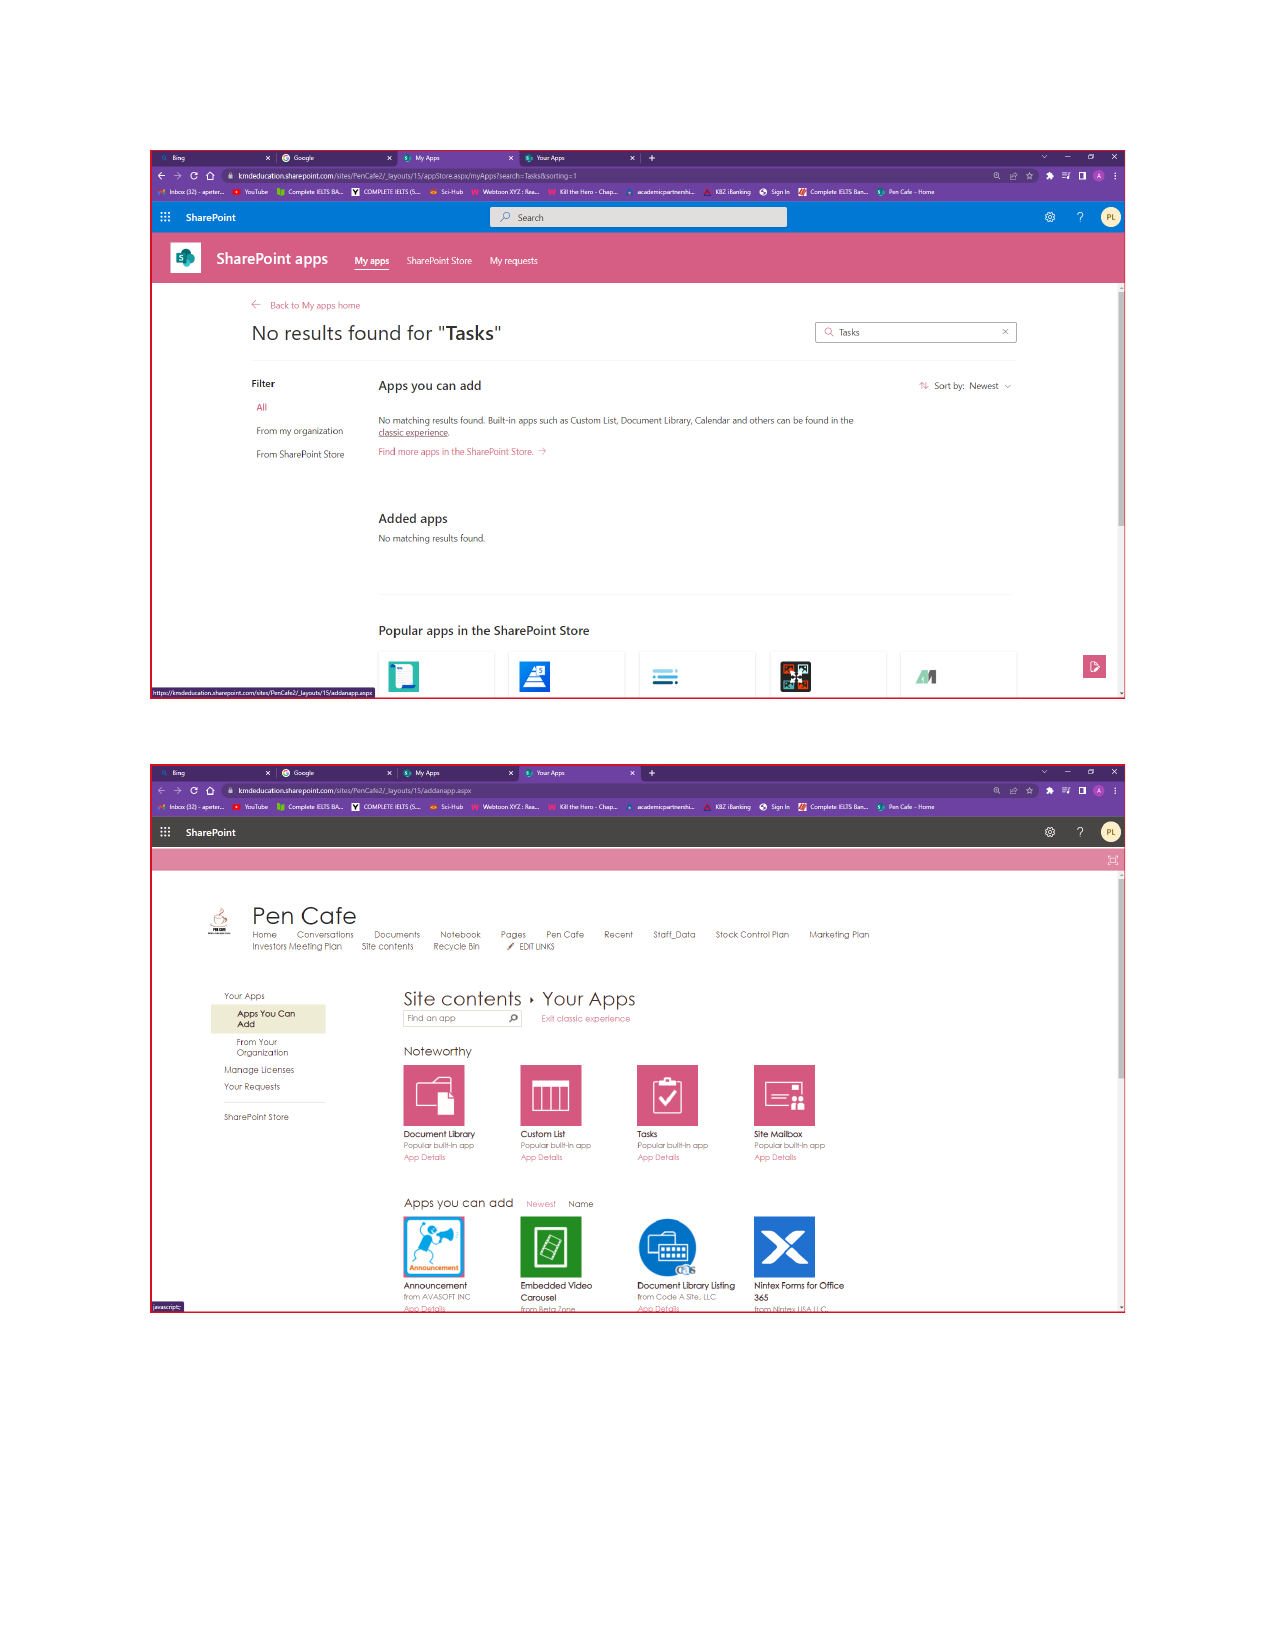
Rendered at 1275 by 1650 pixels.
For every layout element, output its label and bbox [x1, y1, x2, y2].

picture [150, 150, 1125, 699]
picture [150, 764, 1125, 1313]
